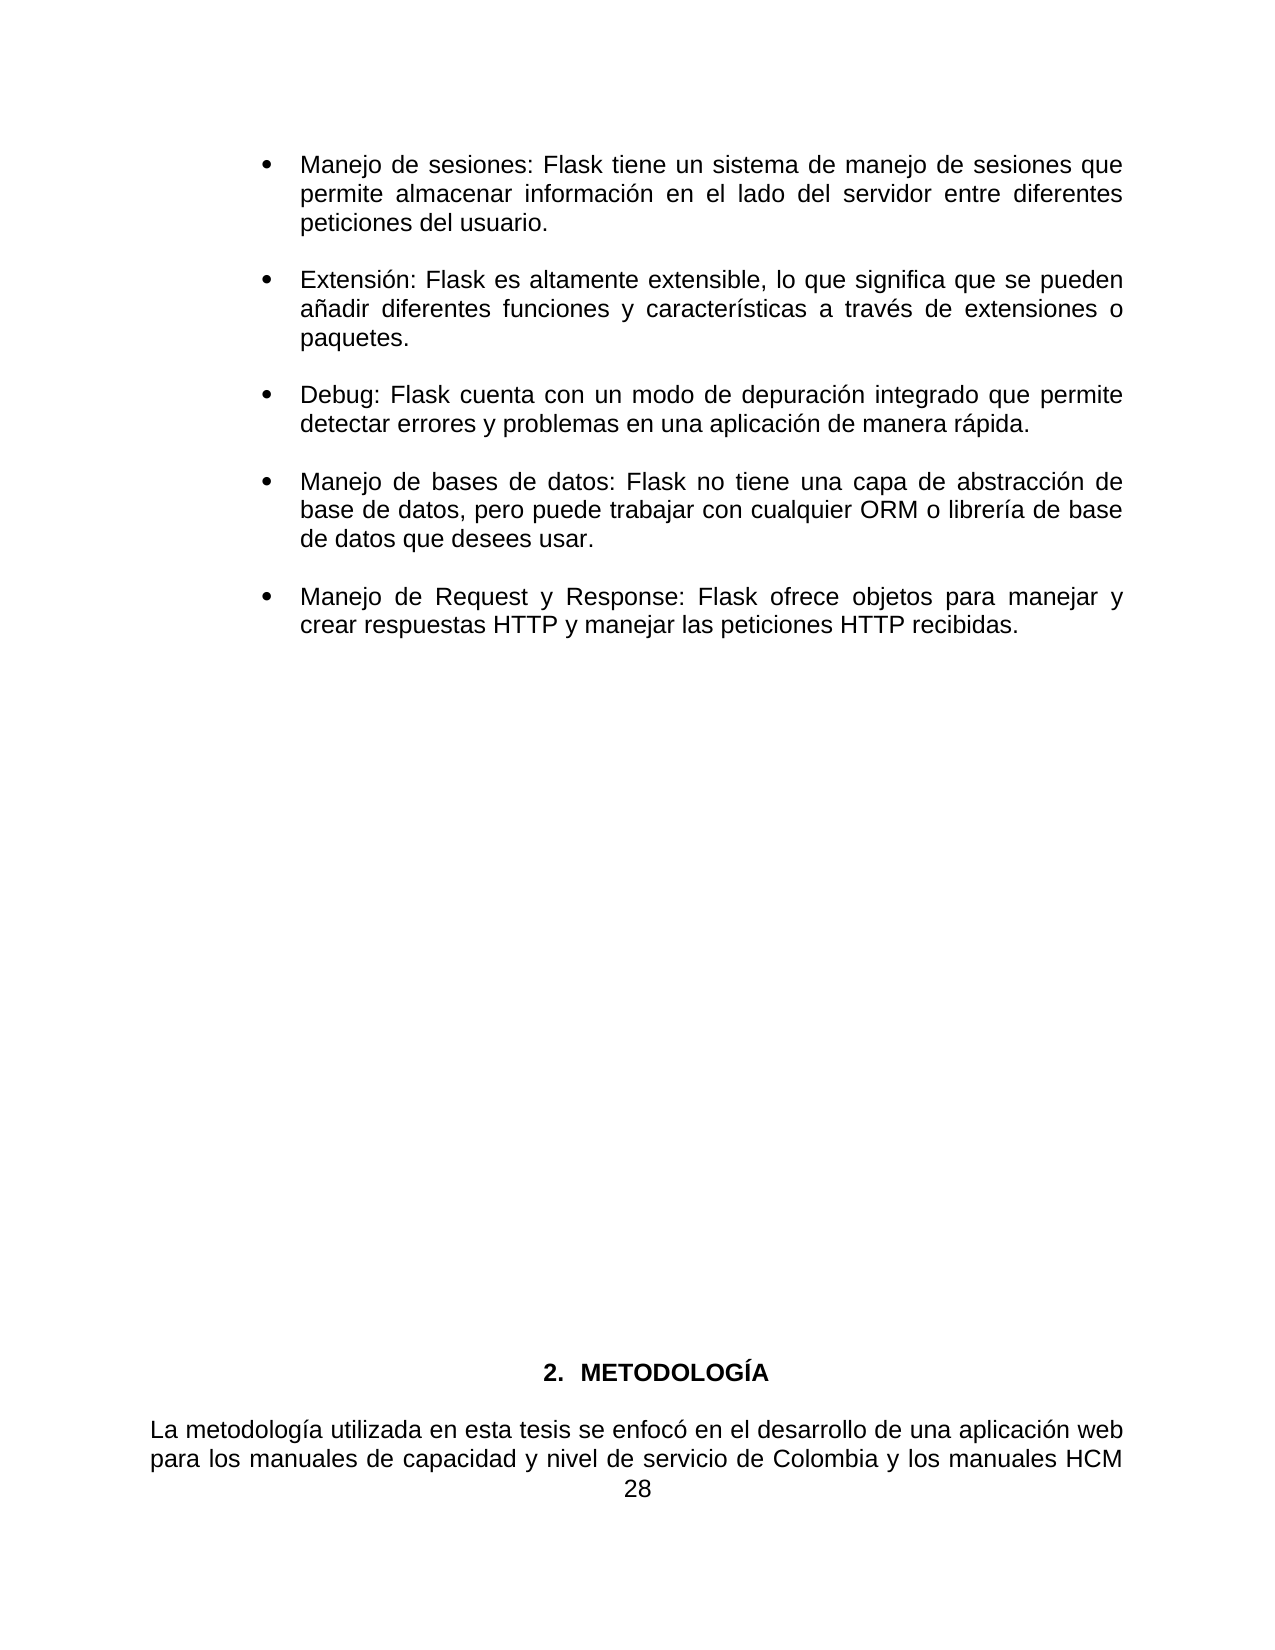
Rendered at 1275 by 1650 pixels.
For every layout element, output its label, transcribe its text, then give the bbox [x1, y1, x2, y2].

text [150, 1416, 1125, 1473]
subtitle METODOLOGÍA [187, 1358, 1125, 1387]
list Manejo de sesiones: Flask tiene un sistema de manejo de sesiones que permite almacenar información en el lado del servidor entre diferentes peticiones del usuario. [262, 150, 1125, 236]
list Debug: Flask cuenta con un modo de depuración integrado que permite detectar errores y problemas en una aplicación de manera rápida. [262, 380, 1125, 438]
list Manejo de bases de datos: Flask no tiene una capa de abstracción de base de datos, pero puede trabajar con cualquier ORM o librería de base de datos que desees usar. [262, 467, 1125, 553]
list Manejo de Request y Response: Flask ofrece objetos para manejar y crear respuestas HTTP y manejar las peticiones HTTP recibidas. [262, 582, 1125, 639]
list Extensión: Flask es altamente extensible, lo que significa que se pueden añadir diferentes funciones y características a través de extensiones o paquetes. [262, 265, 1125, 351]
